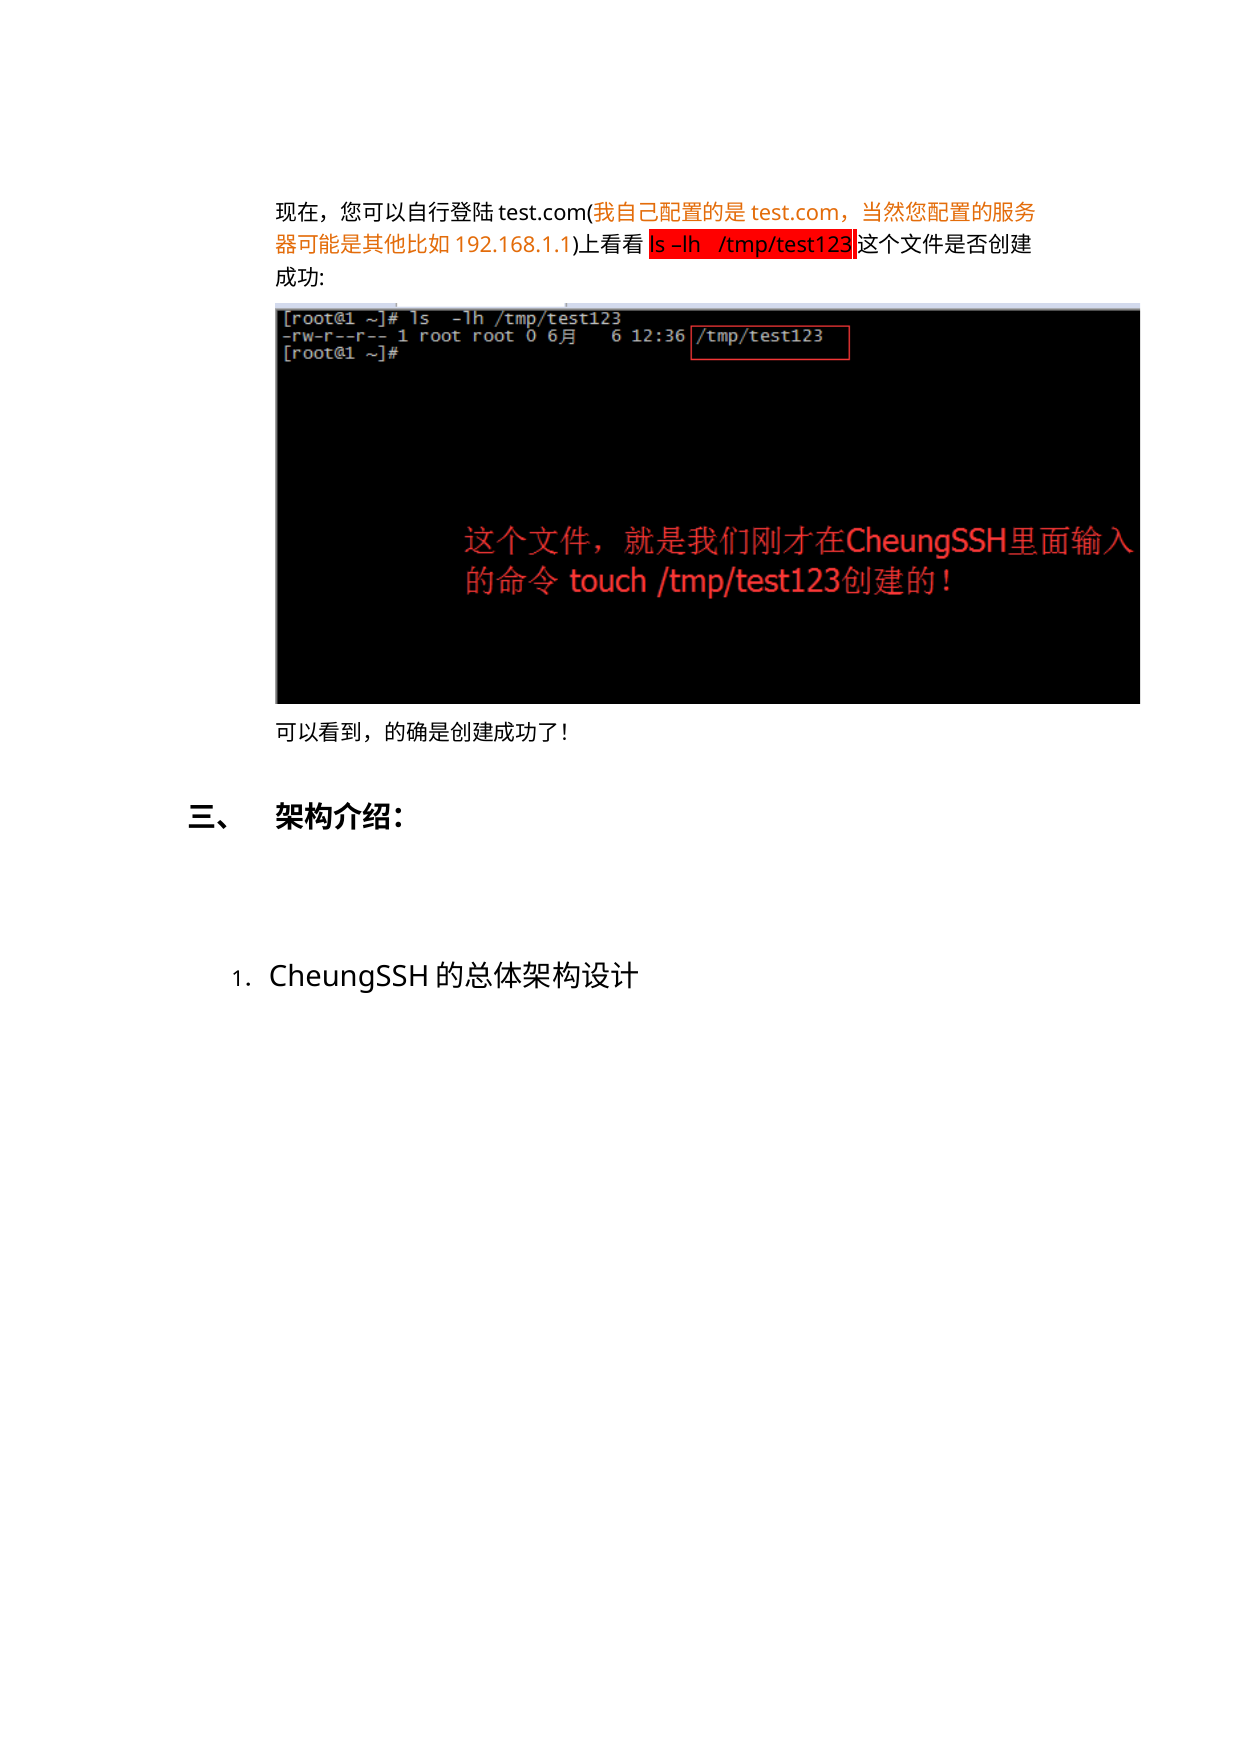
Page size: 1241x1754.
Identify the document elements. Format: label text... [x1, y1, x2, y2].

list 现在，您可以自行登陆test.com(我自己配置的是test.com，当然您配置的服务器可能是其他比如192.168.1.1)上看看 ls –lh /tmp/test123这个文件是否创建成功: [275, 194, 1053, 292]
list 可以看到，的确是创建成功了！ [275, 714, 1053, 747]
list CheungSSH的总体架构设计 [231, 941, 1053, 1006]
picture [275, 303, 1141, 704]
subtitle 架构介绍： [187, 782, 1053, 847]
